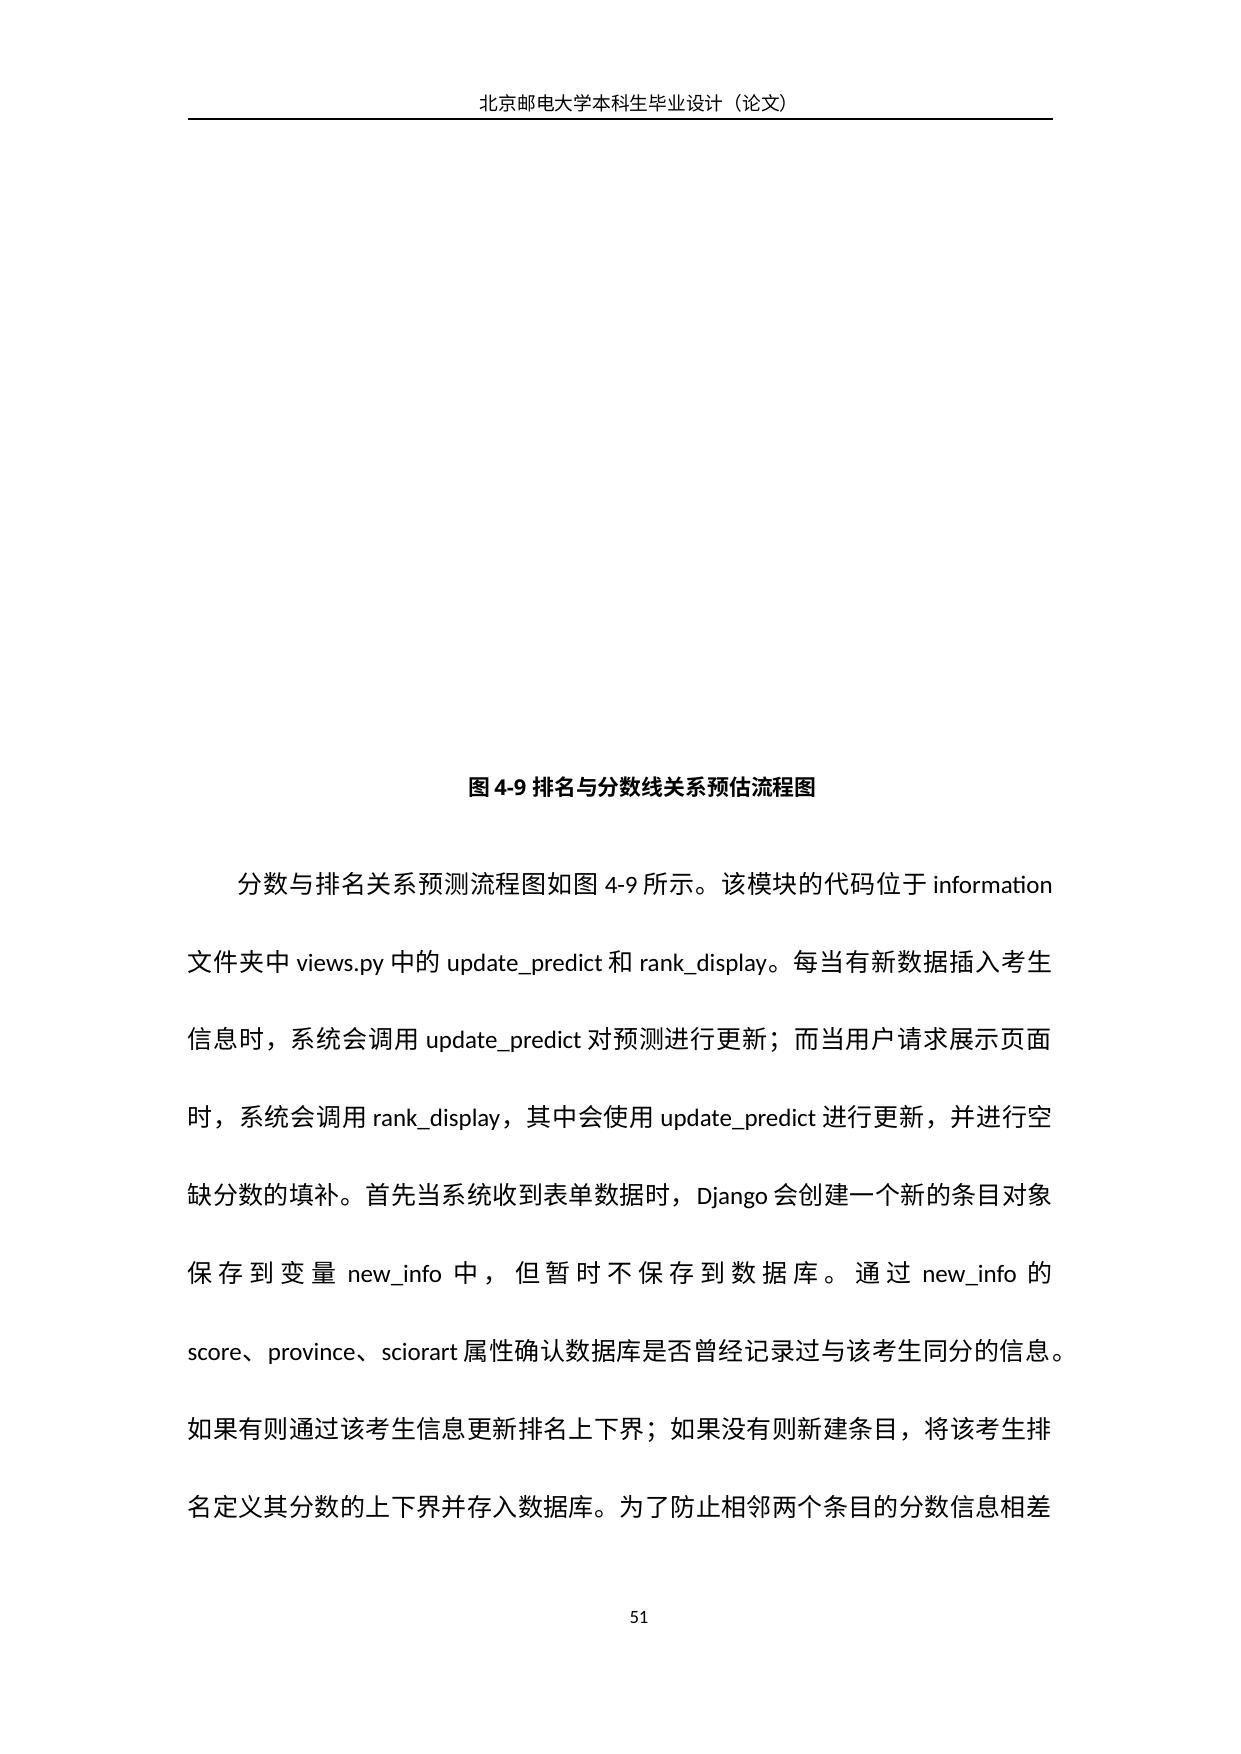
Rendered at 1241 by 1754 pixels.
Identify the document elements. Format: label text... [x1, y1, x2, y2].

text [187, 850, 1053, 1538]
subtitle 图4-9 排名与分数线关系预估流程图 [187, 769, 1053, 802]
